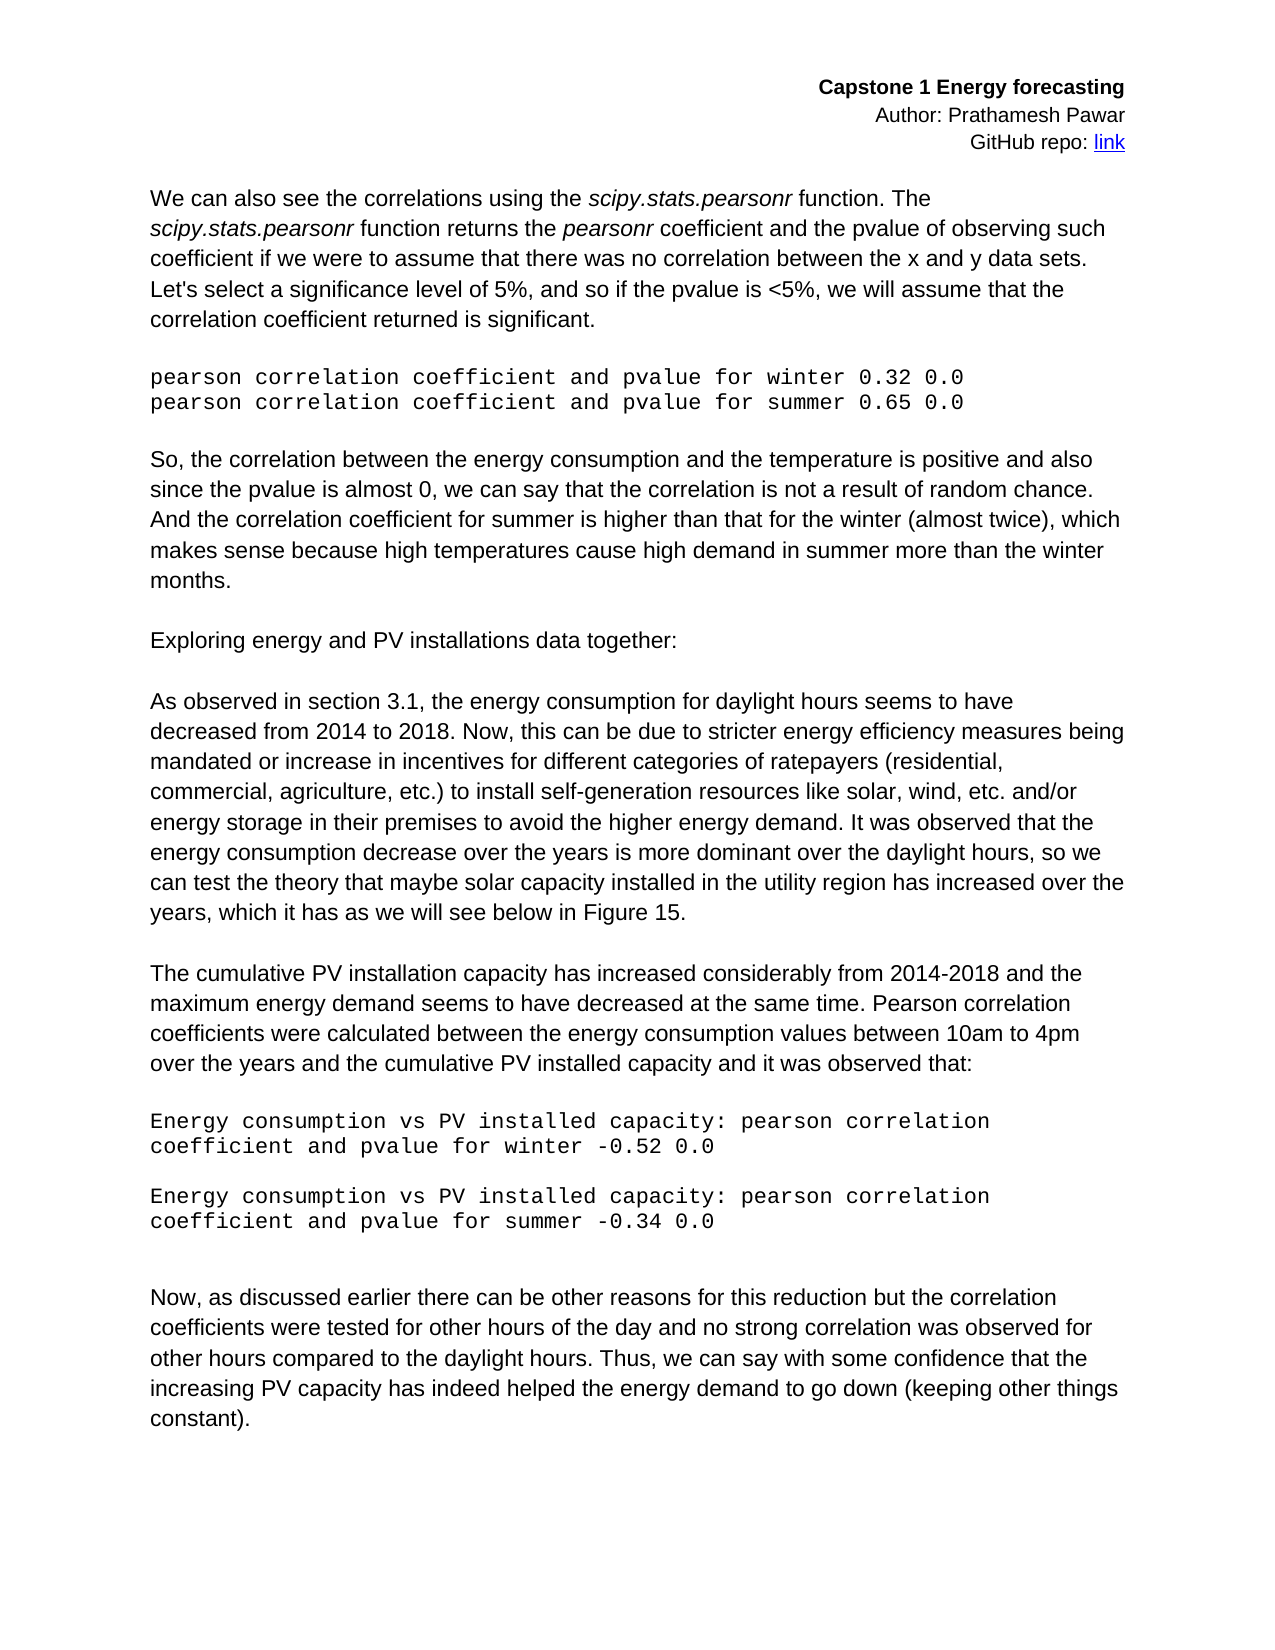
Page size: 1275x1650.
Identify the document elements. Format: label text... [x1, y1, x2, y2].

text Now, as discussed earlier there can be other reasons for this reduction but the correlation coefficients were tested for other hours of the day and no strong correlation was observed for other hours compared to the daylight hours. Thus, we can say with some confidence that the increasing PV capacity has indeed helped the energy demand to go down (keeping other things constant). [150, 1284, 1125, 1431]
text As observed in section 3.1, the energy consumption for daylight hours seems to have decreased from 2014 to 2018. Now, this can be due to stricter energy efficiency measures being mandated or increase in incentives for different categories of ratepayers (residential, commercial, agriculture, etc.) to install self-generation resources like solar, wind, etc. and/or energy storage in their premises to avoid the higher energy demand. It was observed that the energy consumption decrease over the years is more dominant over the daylight hours, so we can test the theory that maybe solar capacity installed in the utility region has increased over the years, which it has as we will see below in Figure 15. [150, 688, 1125, 926]
text So, the correlation between the energy consumption and the temperature is positive and also since the pvalue is almost 0, we can say that the correlation is not a result of random chance. And the correlation coefficient for summer is higher than that for the winter (almost twice), which makes sense because high temperatures cause high demand in summer more than the winter months. [150, 446, 1125, 593]
text pearson correlation coefficient and pvalue for winter 0.32 0.0 [150, 366, 1125, 391]
text We can also see the correlations using the scipy.stats.pearsonr function. The scipy.stats.pearsonr function returns the pearsonr coefficient and the pvalue of observing such coefficient if we were to assume that there was no correlation between the x and y data sets. Let's select a significance level of 5%, and so if the pvalue is <5%, we will assume that the correlation coefficient returned is significant. [150, 185, 1125, 332]
text Energy consumption vs PV installed capacity: pearson correlation coefficient and pvalue for winter -0.52 0.0 [150, 1111, 1125, 1160]
text The cumulative PV installation capacity has increased considerably from 2014-2018 and the maximum energy demand seems to have decreased at the same time. Pearson correlation coefficients were calculated between the energy consumption values between 10am to 4pm over the years and the cumulative PV installed capacity and it was observed that: [150, 959, 1125, 1077]
text Exploring energy and PV installations data together: [150, 627, 1125, 654]
text Energy consumption vs PV installed capacity: pearson correlation coefficient and pvalue for summer -0.34 0.0 [150, 1185, 1125, 1234]
text pearson correlation coefficient and pvalue for summer 0.65 0.0 [150, 391, 1125, 416]
